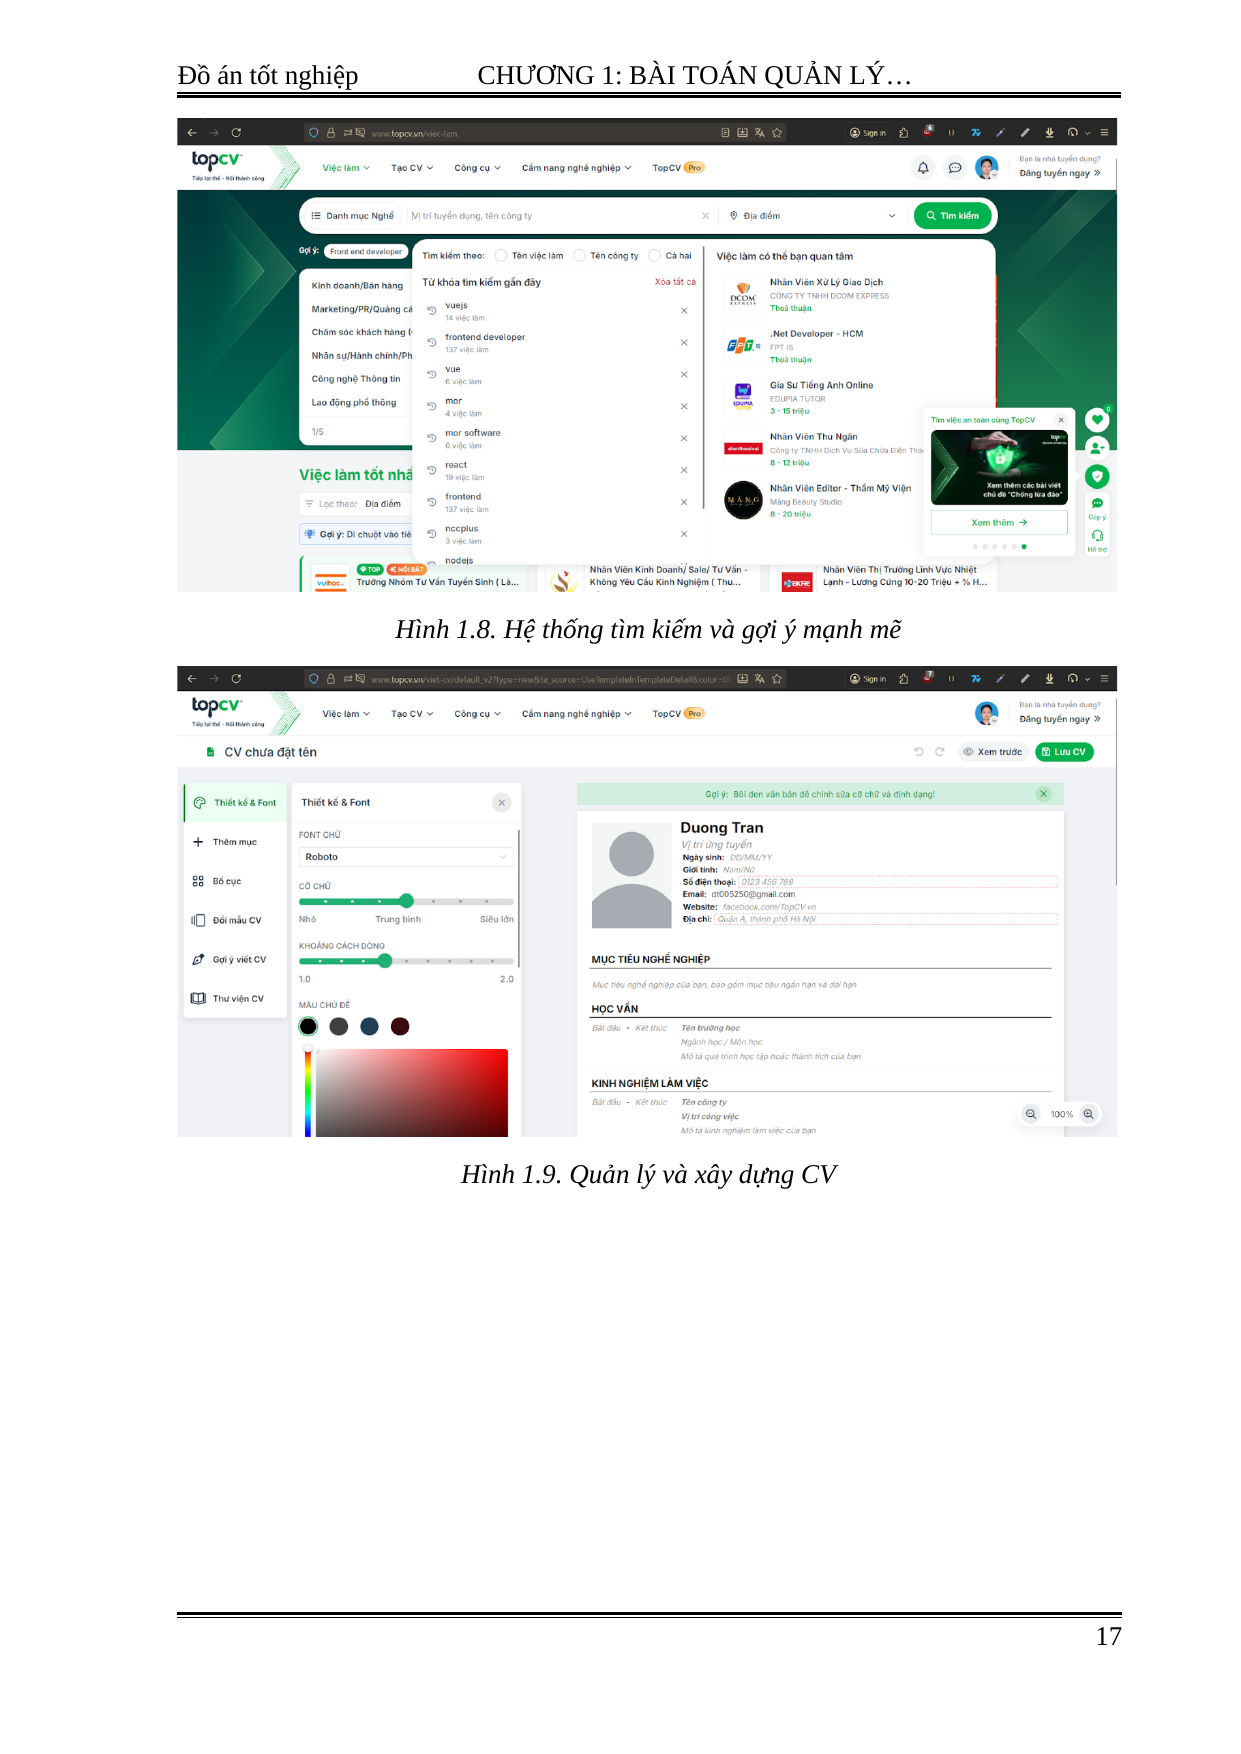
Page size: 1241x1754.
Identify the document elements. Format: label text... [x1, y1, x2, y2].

picture [177, 666, 1118, 1137]
picture [177, 118, 1118, 592]
text Hình 1.8. Hệ thống tìm kiếm và gợi ý mạnh mẽ [177, 614, 1122, 645]
text Hình 1.9. Quản lý và xây dựng CV [177, 1158, 1122, 1189]
